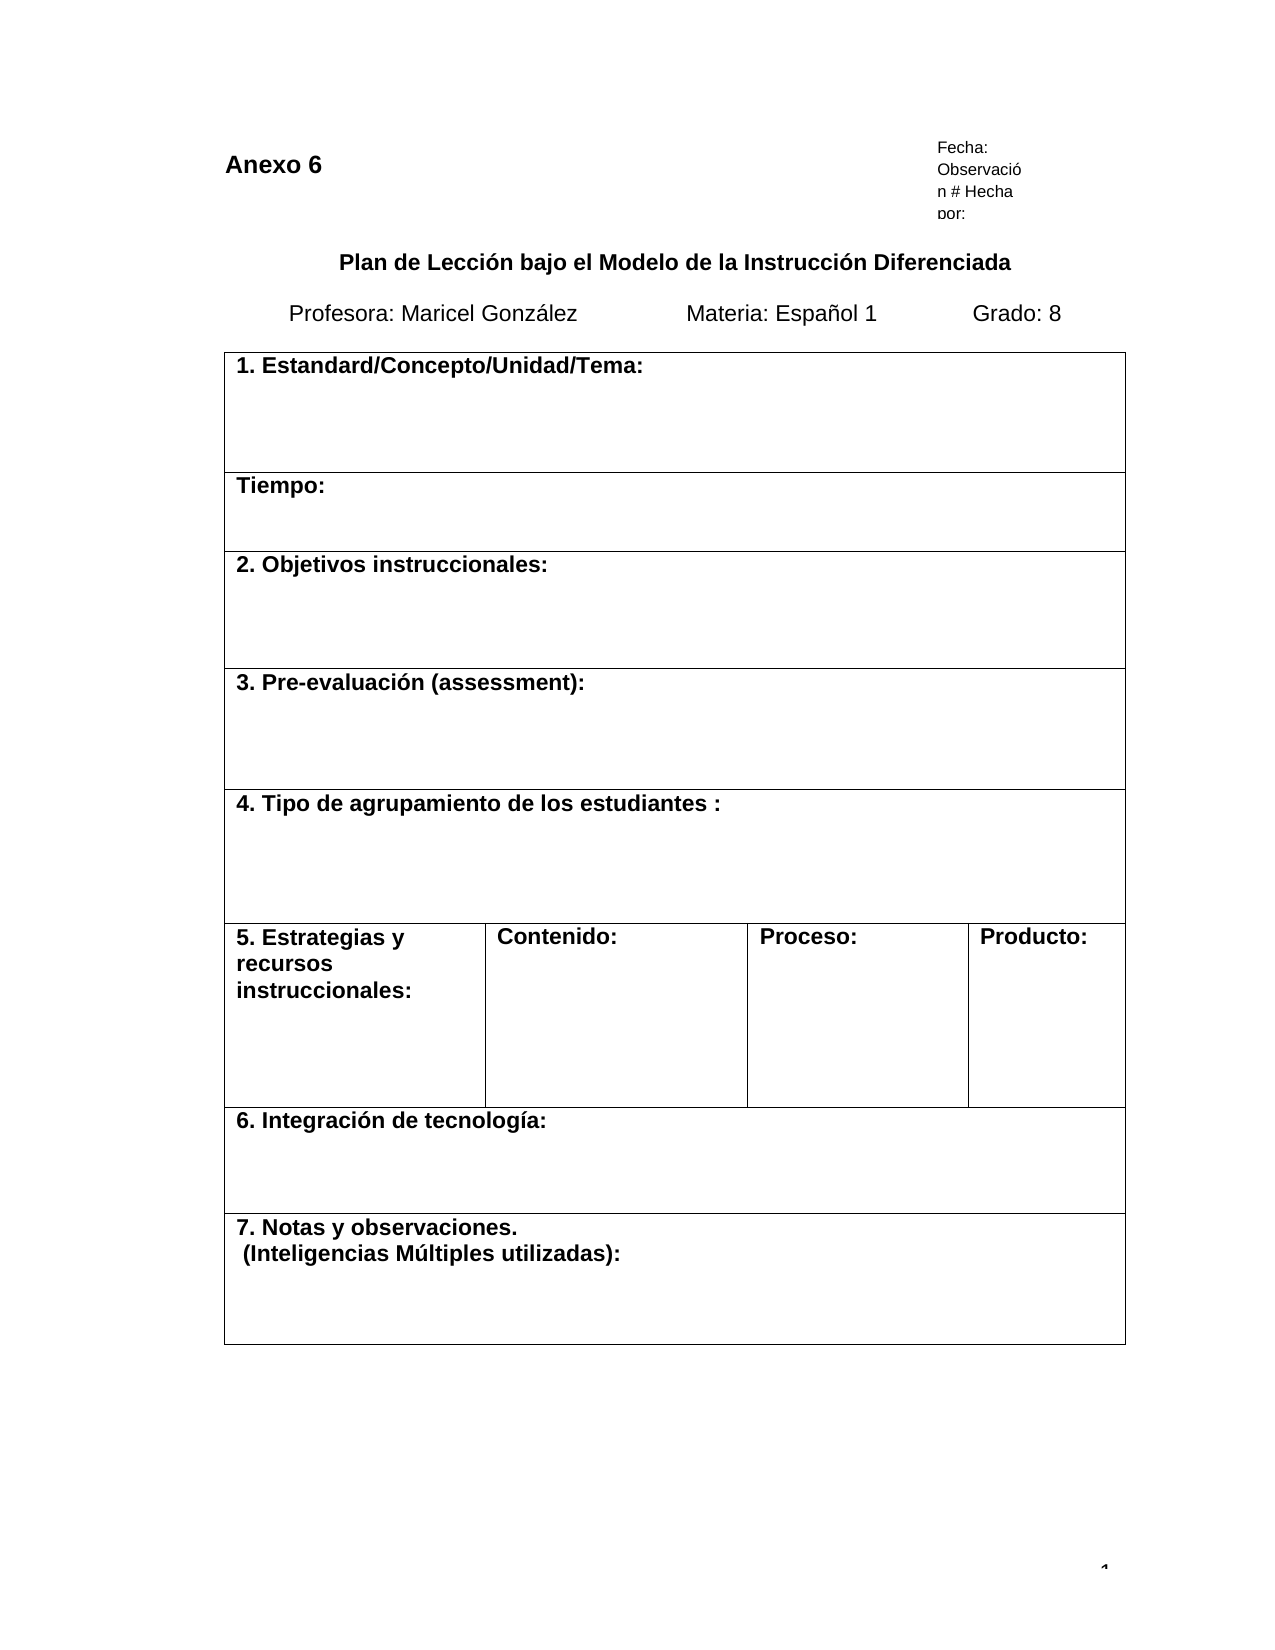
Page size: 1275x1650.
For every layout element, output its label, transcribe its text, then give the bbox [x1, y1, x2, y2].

subtitle Anexo 6 [225, 150, 1275, 178]
table_header 1. Estandard/Concepto/Unidad/Tema: [225, 353, 1125, 472]
table_cell Producto: [969, 924, 1125, 1107]
text Profesora: Maricel González Materia: Español 1 Grado: 8 [179, 300, 1171, 327]
table_cell Contenido: [486, 924, 747, 1107]
text Plan de Lección bajo el Modelo de la Instrucción Diferenciada [229, 249, 1122, 275]
table_cell 5. Estrategias y recursos instruccionales: [225, 924, 485, 1107]
table_cell Proceso: [748, 924, 968, 1107]
table_cell Tiempo: [225, 473, 1125, 551]
table_cell 7. Notas y observaciones. (Inteligencias Múltiples utilizadas): [225, 1214, 1125, 1344]
table_cell 4. Tipo de agrupamiento de los estudiantes : [225, 790, 1125, 923]
table_cell 6. Integración de tecnología: [225, 1108, 1125, 1212]
table_cell 2. Objetivos instruccionales: [225, 552, 1125, 668]
table_cell 3. Pre-evaluación (assessment): [225, 669, 1125, 789]
